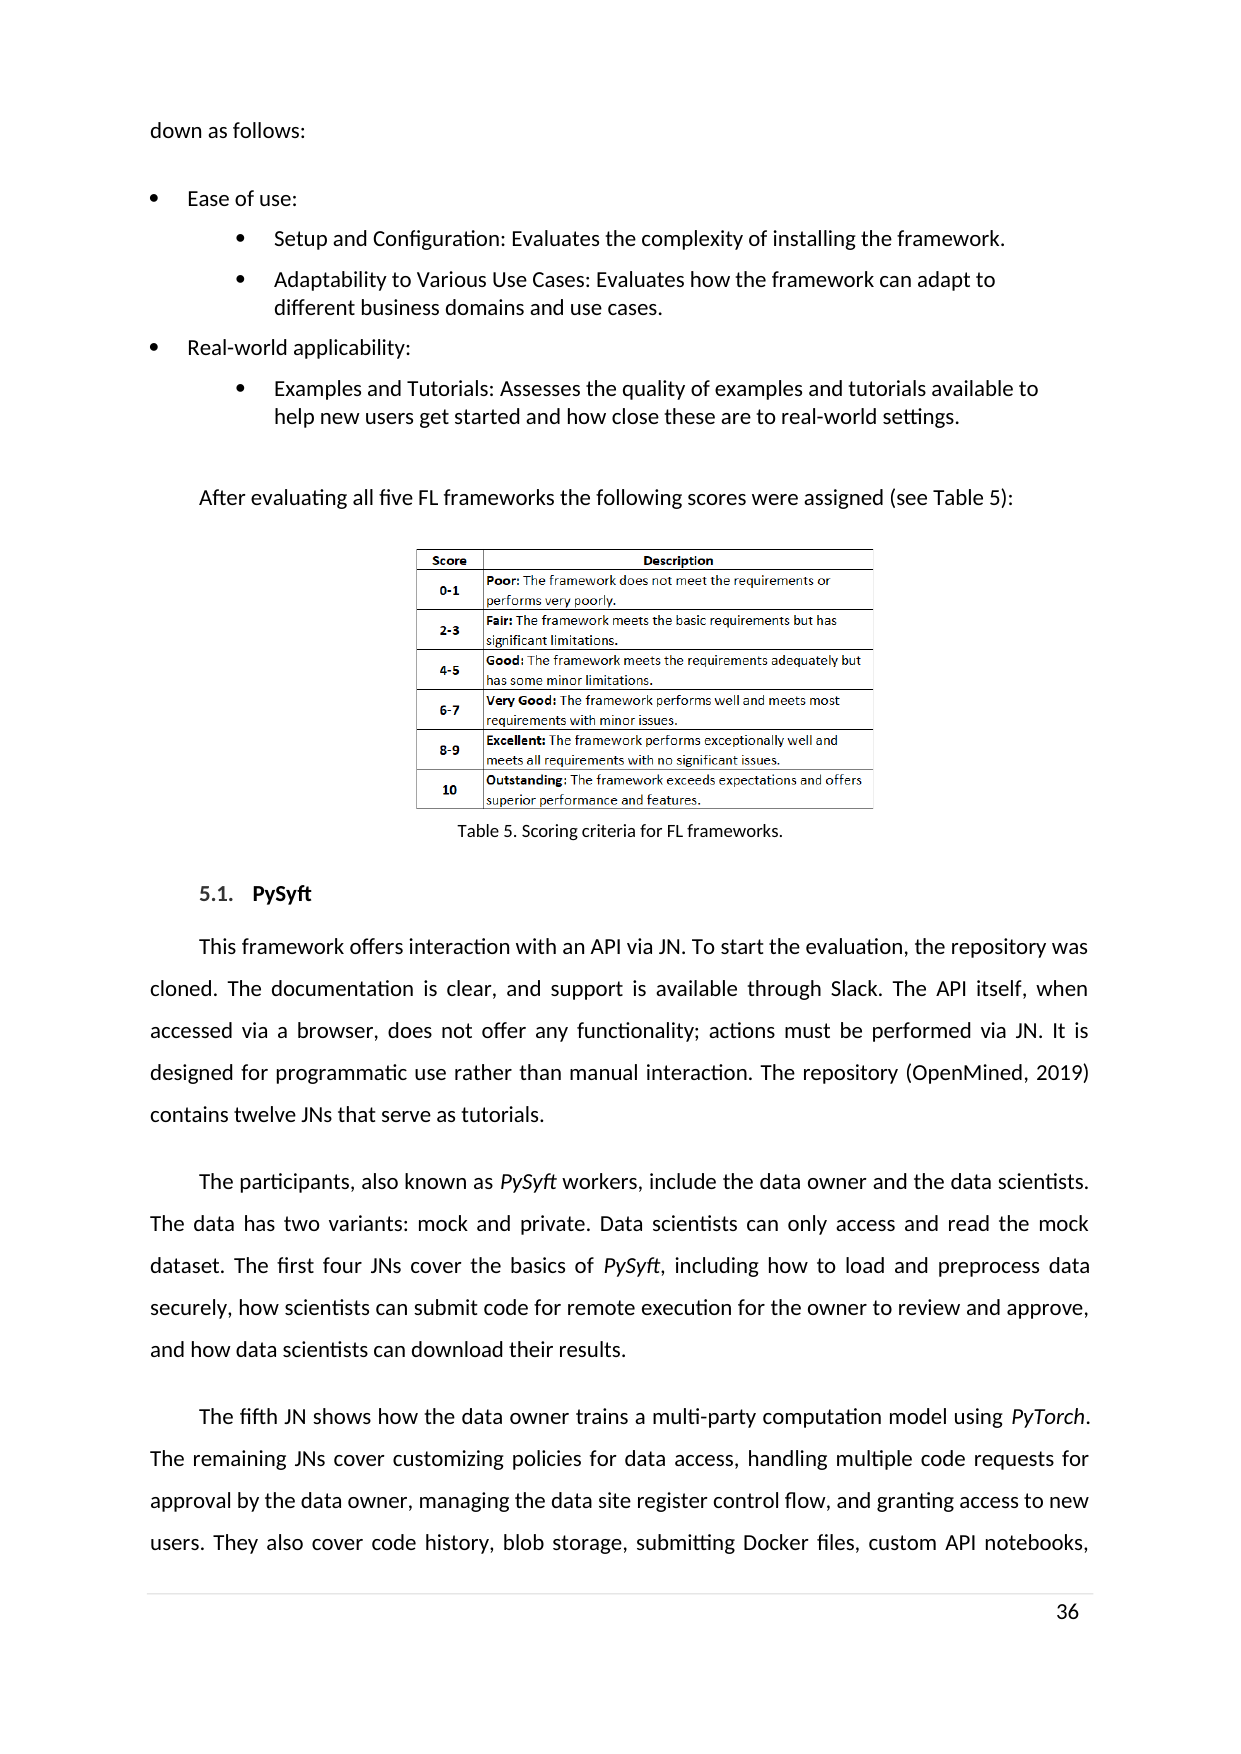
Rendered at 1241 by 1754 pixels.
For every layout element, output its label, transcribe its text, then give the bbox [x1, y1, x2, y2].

subtitle PySyft [199, 879, 1126, 907]
list Real-world applicability: [150, 333, 1069, 361]
list Setup and Configuration: Evaluates the complexity of installing the framework. [236, 224, 1069, 252]
text The participants, also known as PySyft workers, include the data owner and the data scientists. The data has two variants: mock and private. Data scientists can only access and read the mock dataset. The first four JNs cover the basics of PySyft, including how to load and preprocess data securely, how scientists can submit code for remote execution for the owner to review and approve, and how data scientists can download their results. [150, 1167, 1091, 1363]
list Adaptability to Various Use Cases: Evaluates how the framework can adapt to different business domains and use cases. [236, 265, 1069, 321]
list Ease of use: [150, 184, 1069, 212]
list Examples and Tutorials: Assesses the quality of examples and tutorials available to help new users get started and how close these are to real-world settings. [236, 374, 1069, 430]
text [150, 1402, 1091, 1556]
picture [416, 549, 874, 809]
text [150, 117, 1091, 145]
text After evaluating all five FL frameworks the following scores were assigned (see Table 5): [150, 483, 1091, 511]
text This framework offers interaction with an API via JN. To start the evaluation, the repository was cloned. The documentation is clear, and support is available through Slack. The API itself, when accessed via a browser, does not offer any functionality; actions must be performed via JN. It is designed for programmatic use rather than manual interaction. The repository (OpenMined, 2019) contains twelve JNs that serve as tutorials. [150, 932, 1091, 1128]
